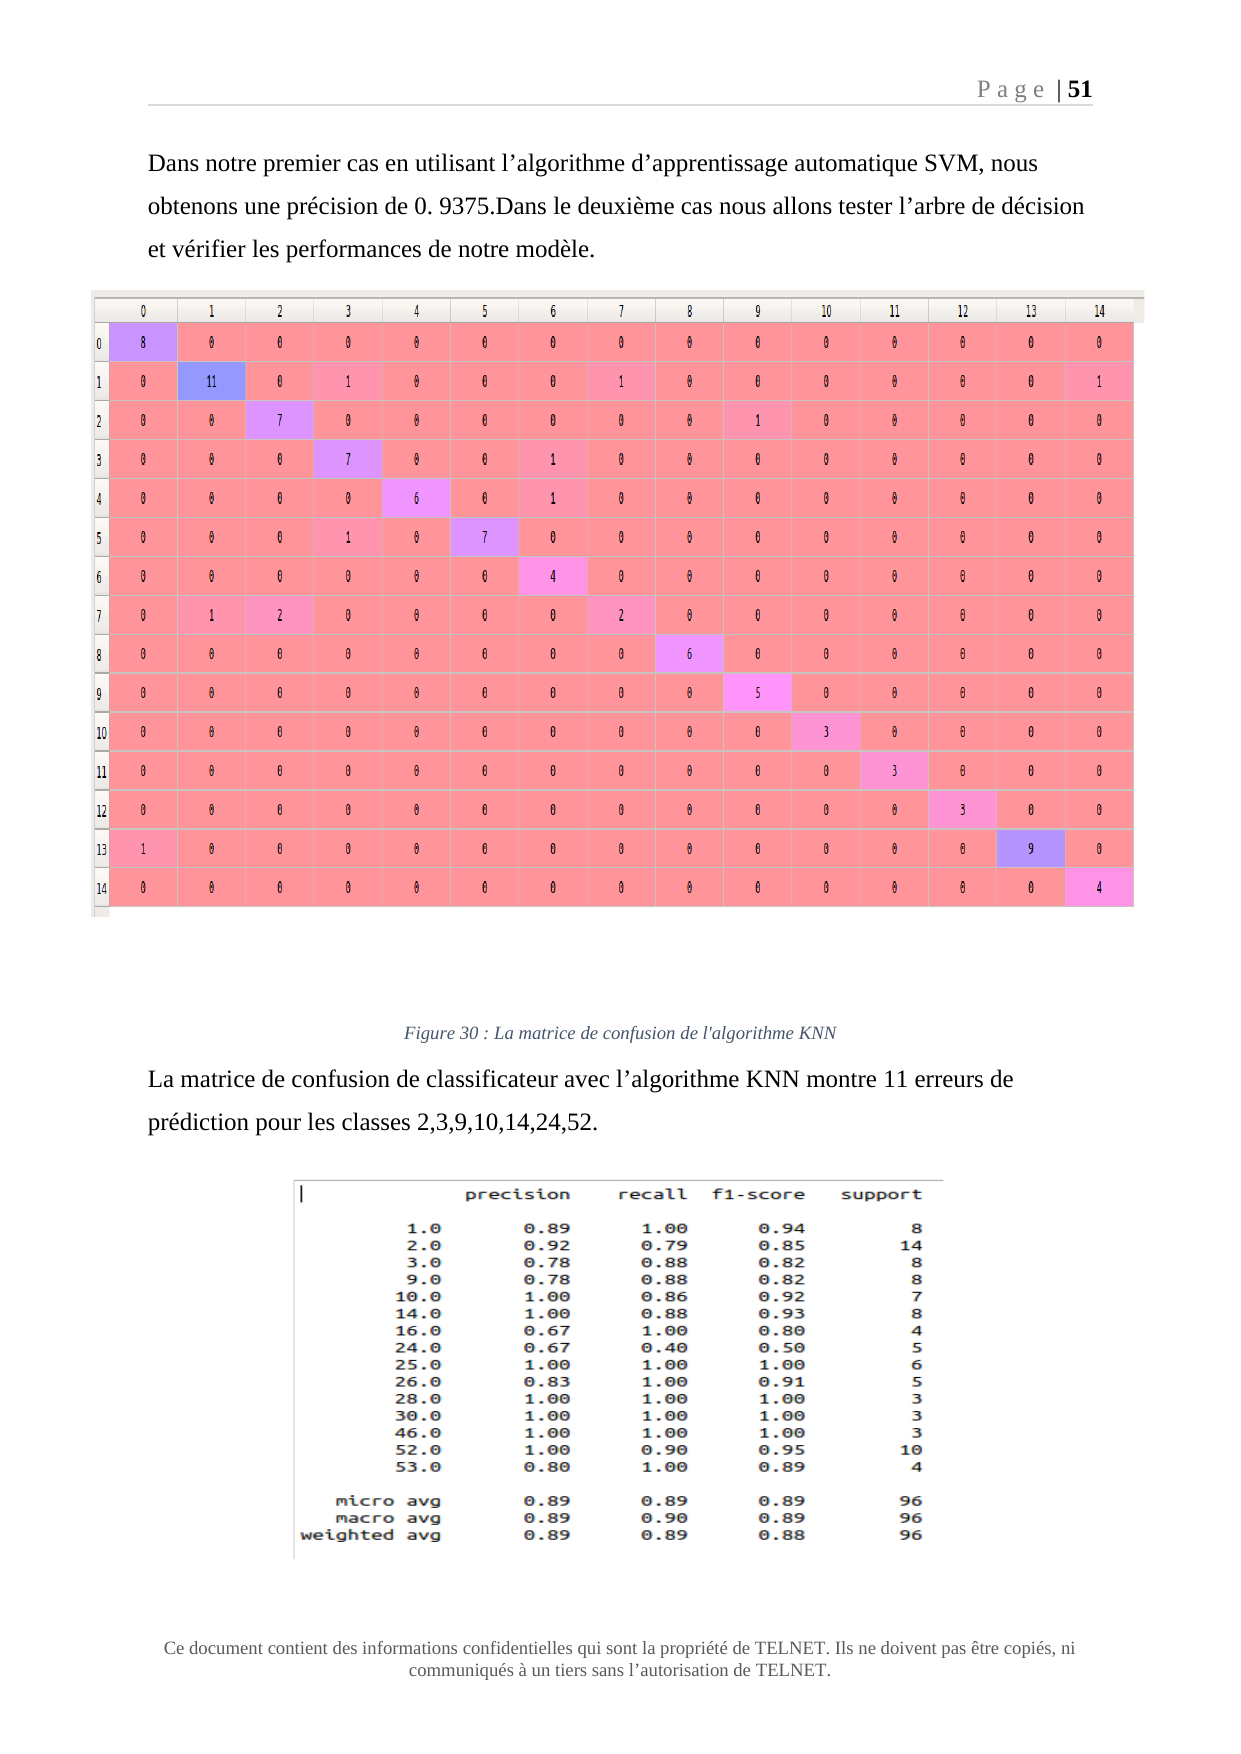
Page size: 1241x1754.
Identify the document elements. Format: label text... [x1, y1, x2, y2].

text Dans notre premier cas en utilisant l’algorithme d’apprentissage automatique SVM, nous obtenons une précision de 0. 9375.Dans le deuxième cas nous allons tester l’arbre de décision et vérifier les performances de notre modèle. [148, 148, 1093, 263]
text Figure 30 : La matrice de confusion de l'algorithme KNN [148, 1022, 1093, 1043]
picture [90, 290, 1145, 917]
picture [293, 1179, 944, 1559]
text La matrice de confusion de classificateur avec l’algorithme KNN montre 11 erreurs de prédiction pour les classes 2,3,9,10,14,24,52. [148, 1064, 1093, 1136]
